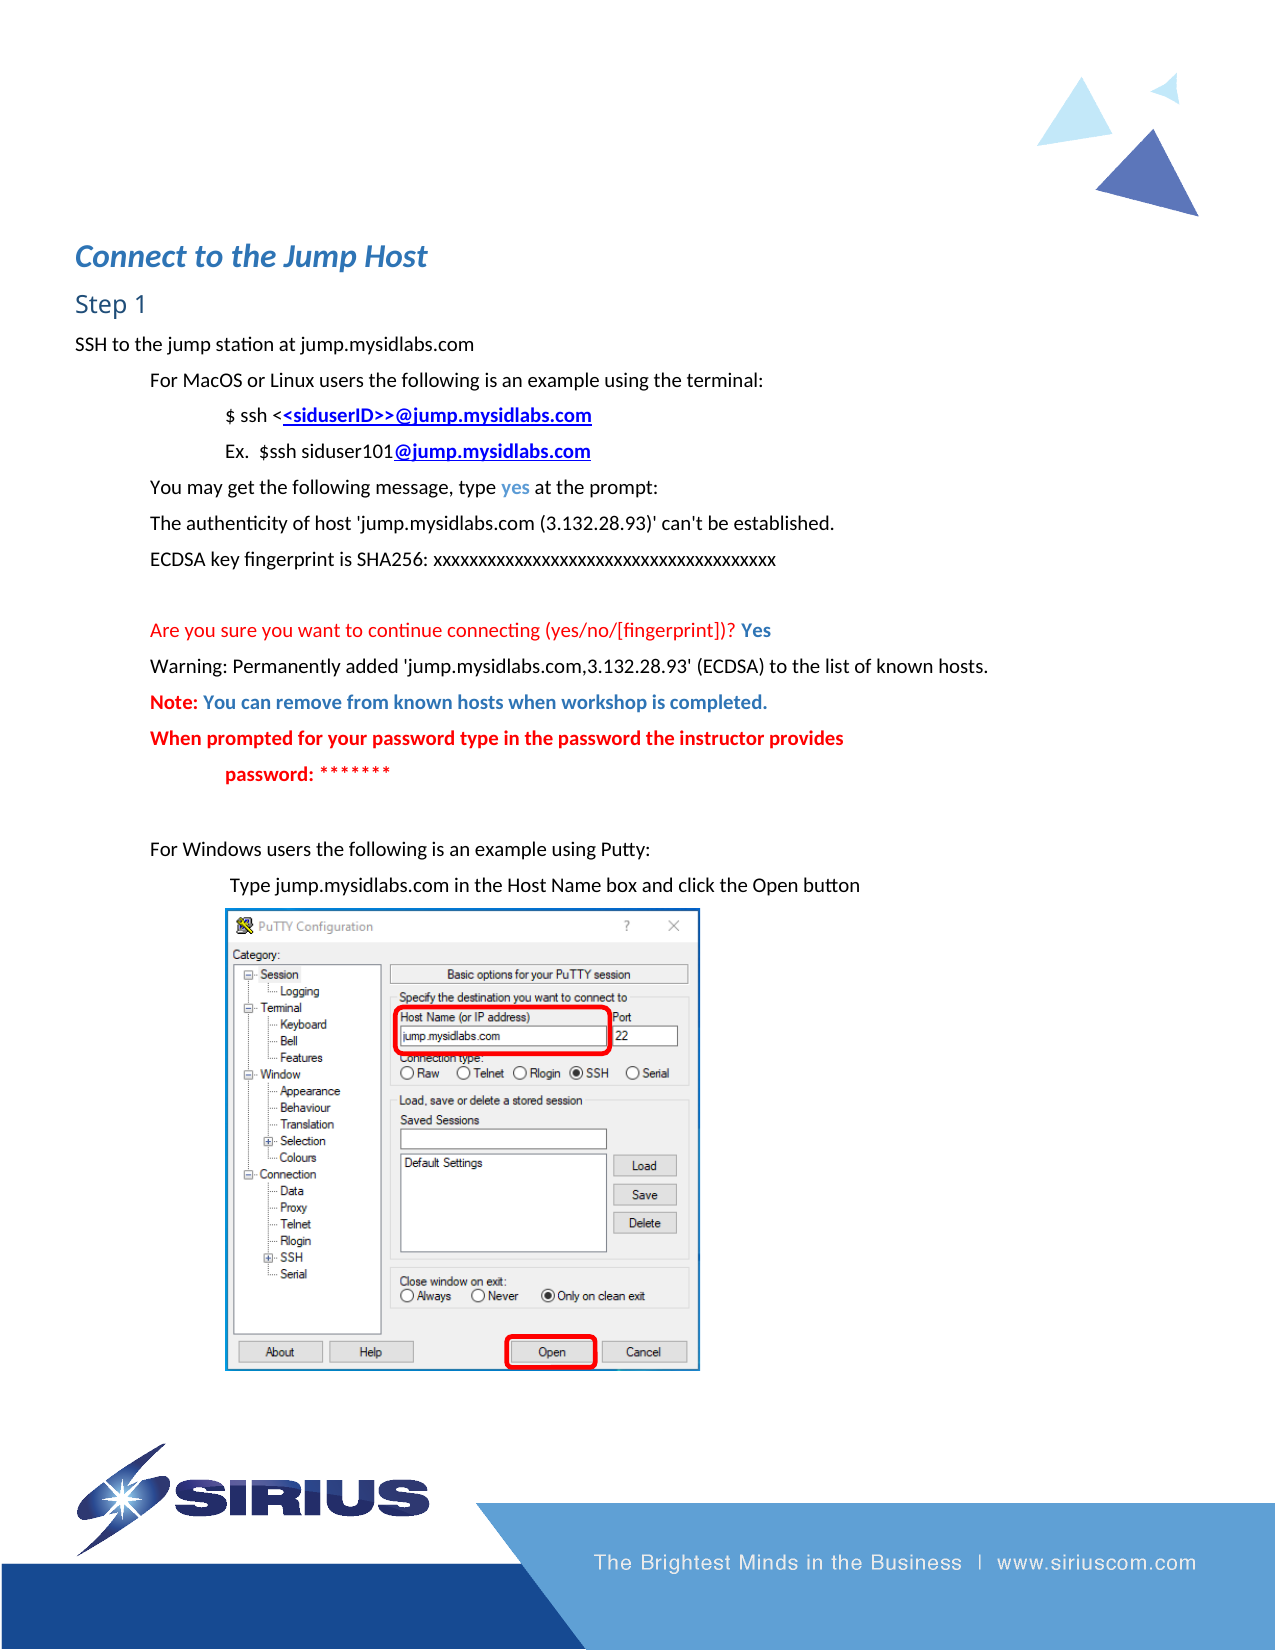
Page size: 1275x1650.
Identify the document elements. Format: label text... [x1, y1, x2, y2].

picture [0, 0, 1275, 1650]
subtitle Warning: Permanently added 'jump.mysidlabs.com,3.132.28.93' (ECDSA) to the list of known hosts. [75, 653, 1200, 679]
subtitle When prompted for your password type in the password the instructor provides [150, 725, 1200, 751]
subtitle You may get the following message, type yes at the prompt: [150, 474, 1200, 500]
subtitle Step 1 [75, 287, 1200, 321]
subtitle Ex. $ssh siduser101@jump.mysidlabs.com [150, 438, 1200, 464]
subtitle Connect to the Jump Host [75, 235, 1200, 276]
text The authenticity of host 'jump.mysidlabs.com (3.132.28.93)' can't be established. [150, 510, 1200, 536]
subtitle For MacOS or Linux users the following is an example using the terminal: [150, 367, 1200, 392]
subtitle SSH to the jump station at jump.mysidlabs.com [75, 331, 1200, 356]
text Are you sure you want to continue connecting (yes/no/[fingerprint])? Yes [75, 618, 1200, 643]
subtitle $ ssh <<siduserID>>@jump.mysidlabs.com [150, 403, 1200, 428]
subtitle Note: You can remove from known hosts when workshop is completed. [75, 689, 1200, 715]
subtitle Type jump.mysidlabs.com in the Host Name box and click the Open button [150, 872, 1200, 898]
subtitle For Windows users the following is an example using Putty: [150, 837, 1200, 862]
subtitle password: ******* [150, 761, 1200, 786]
text ECDSA key fingerprint is SHA256: xxxxxxxxxxxxxxxxxxxxxxxxxxxxxxxxxxxxxx [150, 546, 1200, 571]
